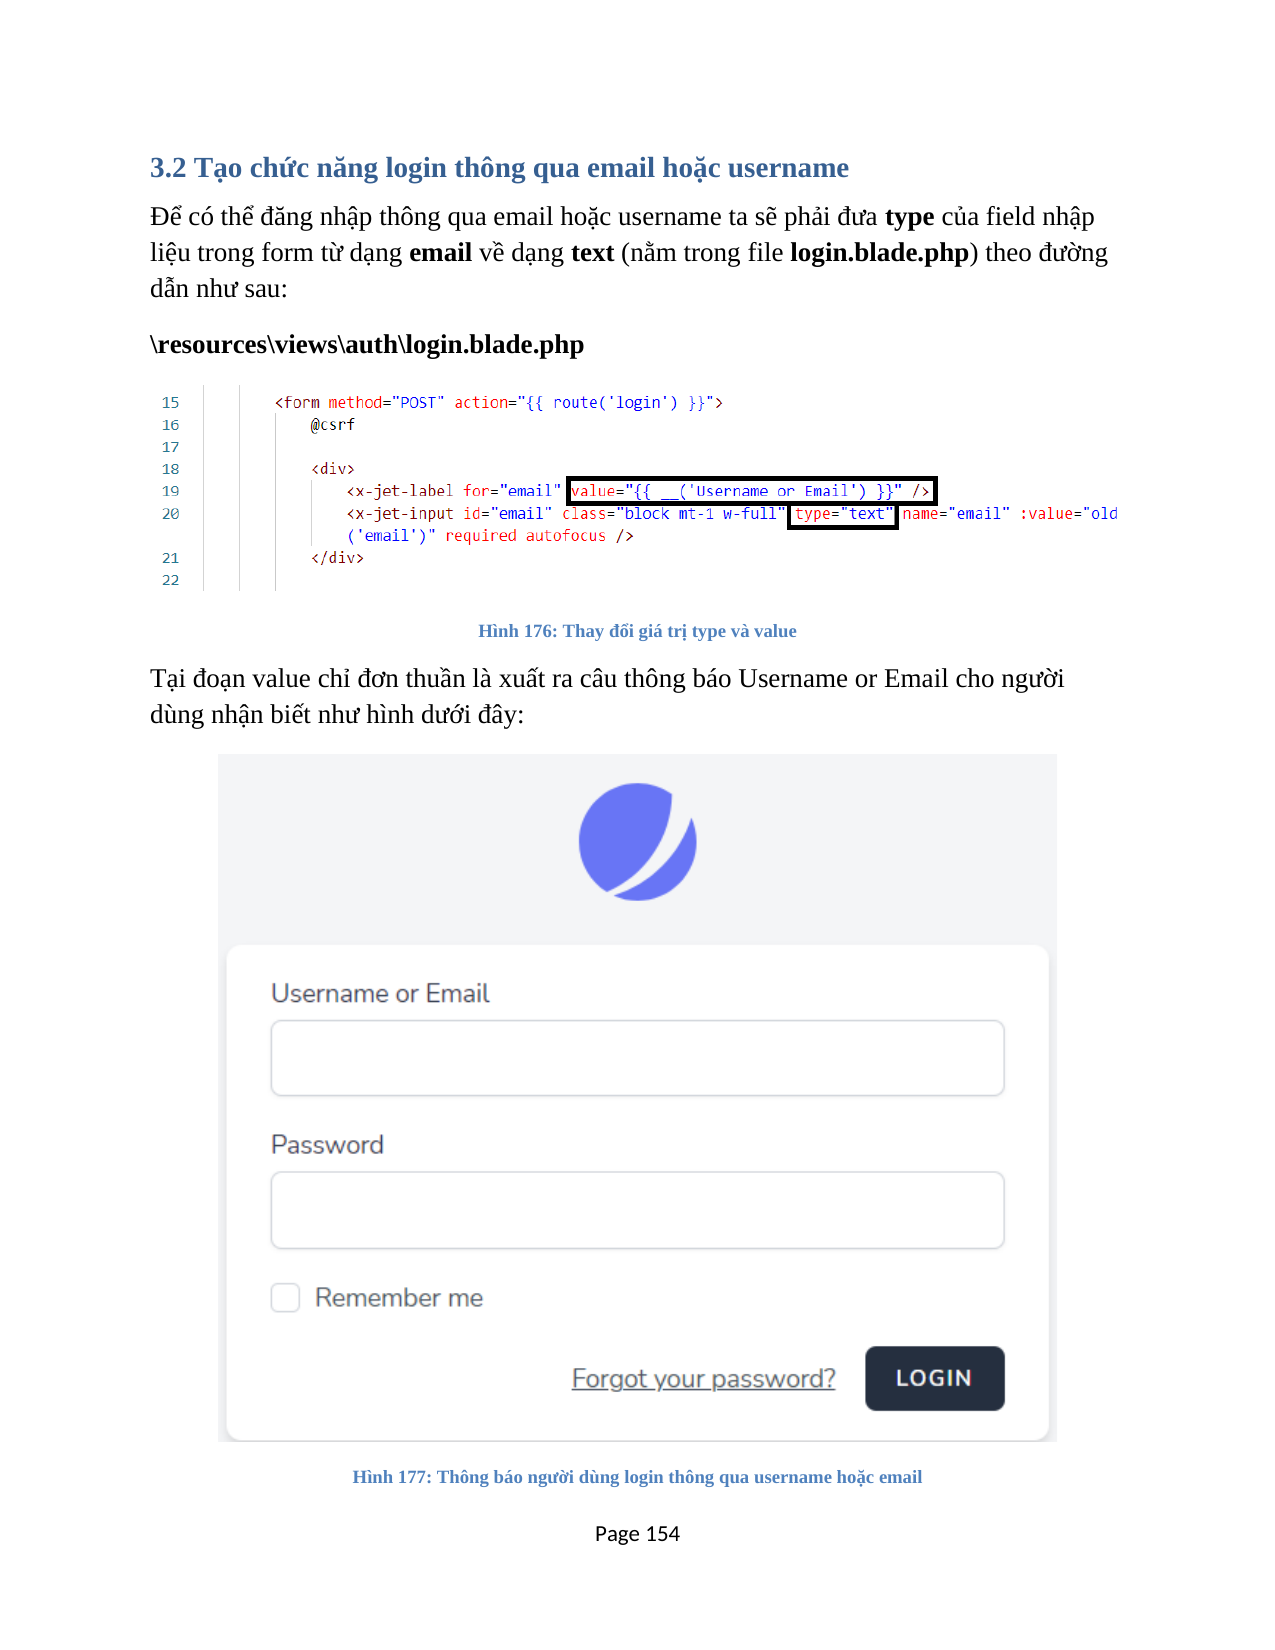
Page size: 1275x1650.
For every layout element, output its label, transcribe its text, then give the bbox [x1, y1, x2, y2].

text 3.2 Tạo chức năng login thông qua email hoặc username [150, 150, 1125, 183]
text Tại đoạn value chỉ đơn thuần là xuất ra câu thông báo Username or Email cho người dùng nhận biết như hình dưới đây: [150, 662, 1125, 729]
picture [218, 754, 1058, 1442]
text Hình 177: Thông báo người dùng login thông qua username hoặc email [150, 1466, 1125, 1488]
text Hình 176: Thay đổi giá trị type và value [150, 620, 1125, 641]
text \resources\views\auth\login.blade.php [150, 328, 1125, 359]
picture [150, 385, 1125, 595]
text Để có thể đăng nhập thông qua email hoặc username ta sẽ phải đưa type của field nhập liệu trong form từ dạng email về dạng text (nằm trong file login.blade.php) theo đường dẫn như sau: [150, 200, 1125, 303]
